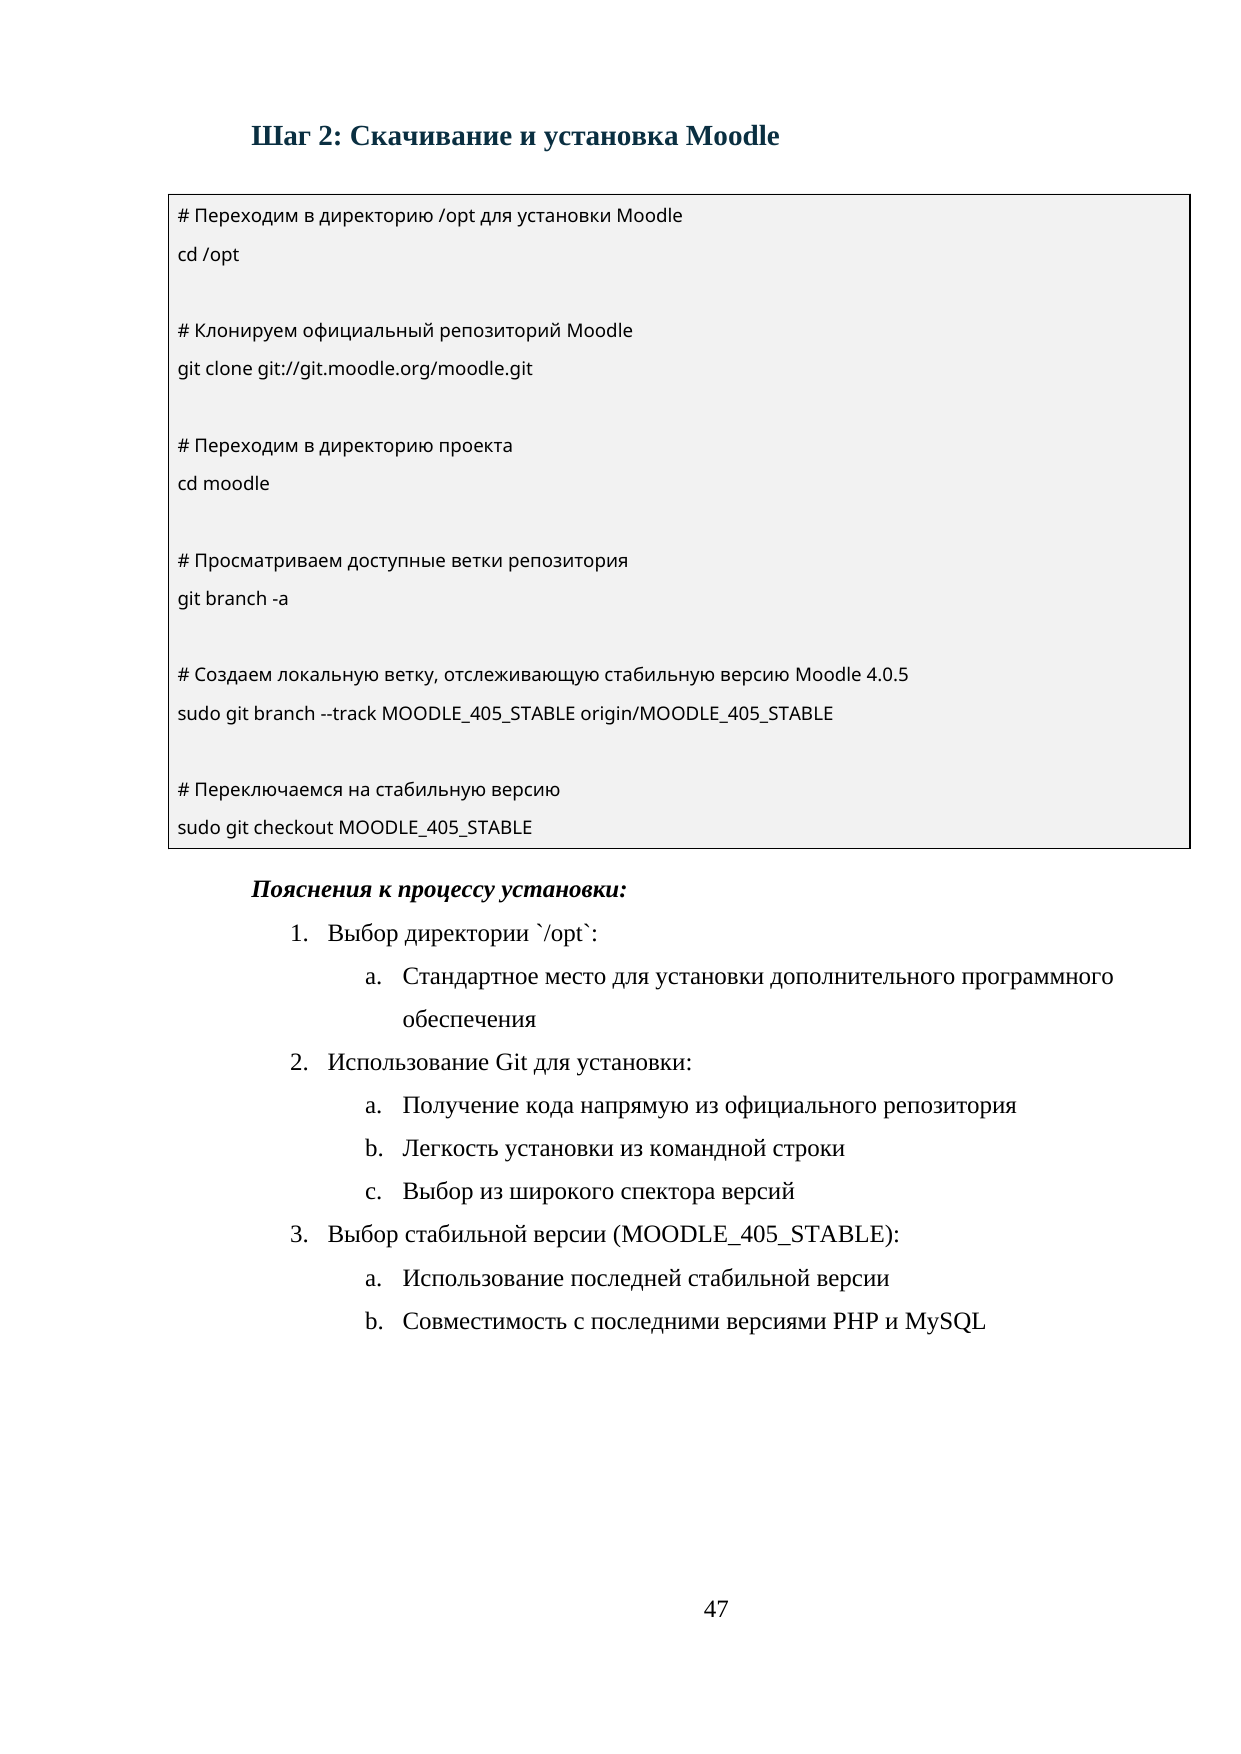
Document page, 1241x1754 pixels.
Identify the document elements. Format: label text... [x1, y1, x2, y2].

list Легкость установки из командной строки [365, 1133, 1181, 1162]
text # Просматриваем доступные ветки репозитория [169, 537, 1189, 572]
text sudo git checkout MOODLE_405_STABLE [169, 805, 1189, 848]
text # Клонируем официальный репозиторий Moodle [169, 308, 1189, 343]
list Стандартное место для установки дополнительного программного обеспечения [365, 961, 1181, 1033]
text sudo git branch --track MOODLE_405_STABLE origin/MOODLE_405_STABLE [169, 690, 1189, 725]
text # Переходим в директорию проекта [169, 423, 1189, 458]
list Выбор стабильной версии (MOODLE_405_STABLE): [290, 1219, 1181, 1248]
text # Переходим в директорию /opt для установки Moodle [169, 195, 1189, 228]
text # Переключаемся на стабильную версию [169, 767, 1189, 802]
list Использование Git для установки: [290, 1047, 1181, 1076]
list Использование последней стабильной версии [365, 1263, 1181, 1291]
list Совместимость с последними версиями PHP и MySQL [365, 1306, 1181, 1334]
subtitle Шаг 2: Скачивание и установка Moodle [177, 118, 1181, 152]
list Выбор из широкого спектора версий [365, 1176, 1181, 1205]
text git clone git://git.moodle.org/moodle.git [169, 346, 1189, 381]
text Пояснения к процессу установки: [177, 874, 1181, 903]
list Выбор директории `/opt`: [290, 918, 1181, 946]
text cd /opt [169, 232, 1189, 267]
list Получение кода напрямую из официального репозитория [365, 1090, 1181, 1119]
text cd moodle [169, 461, 1189, 496]
text # Создаем локальную ветку, отслеживающую стабильную версию Moodle 4.0.5 [169, 652, 1189, 687]
text git branch -a [169, 576, 1189, 611]
